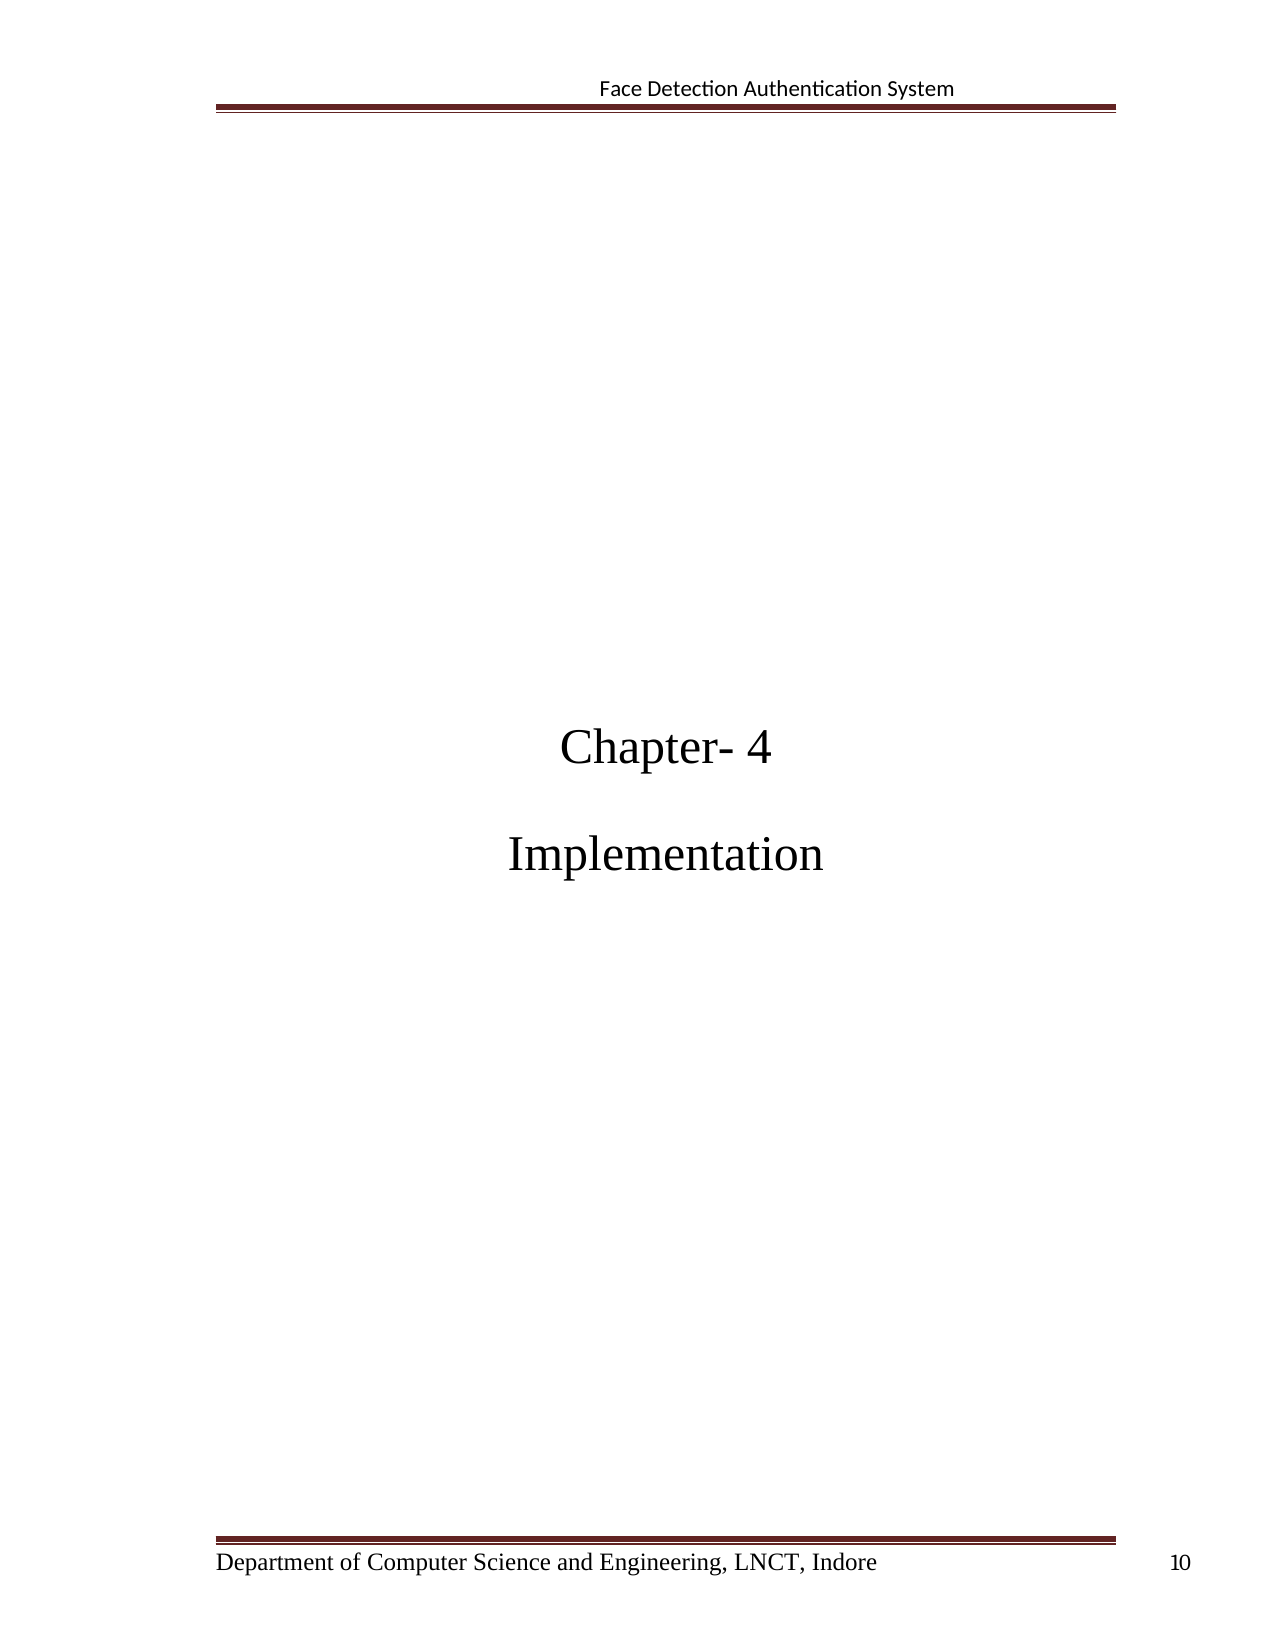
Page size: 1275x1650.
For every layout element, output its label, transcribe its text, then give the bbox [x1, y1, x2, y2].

text Implementation [216, 824, 1116, 882]
text Chapter- 4 [216, 717, 1116, 774]
